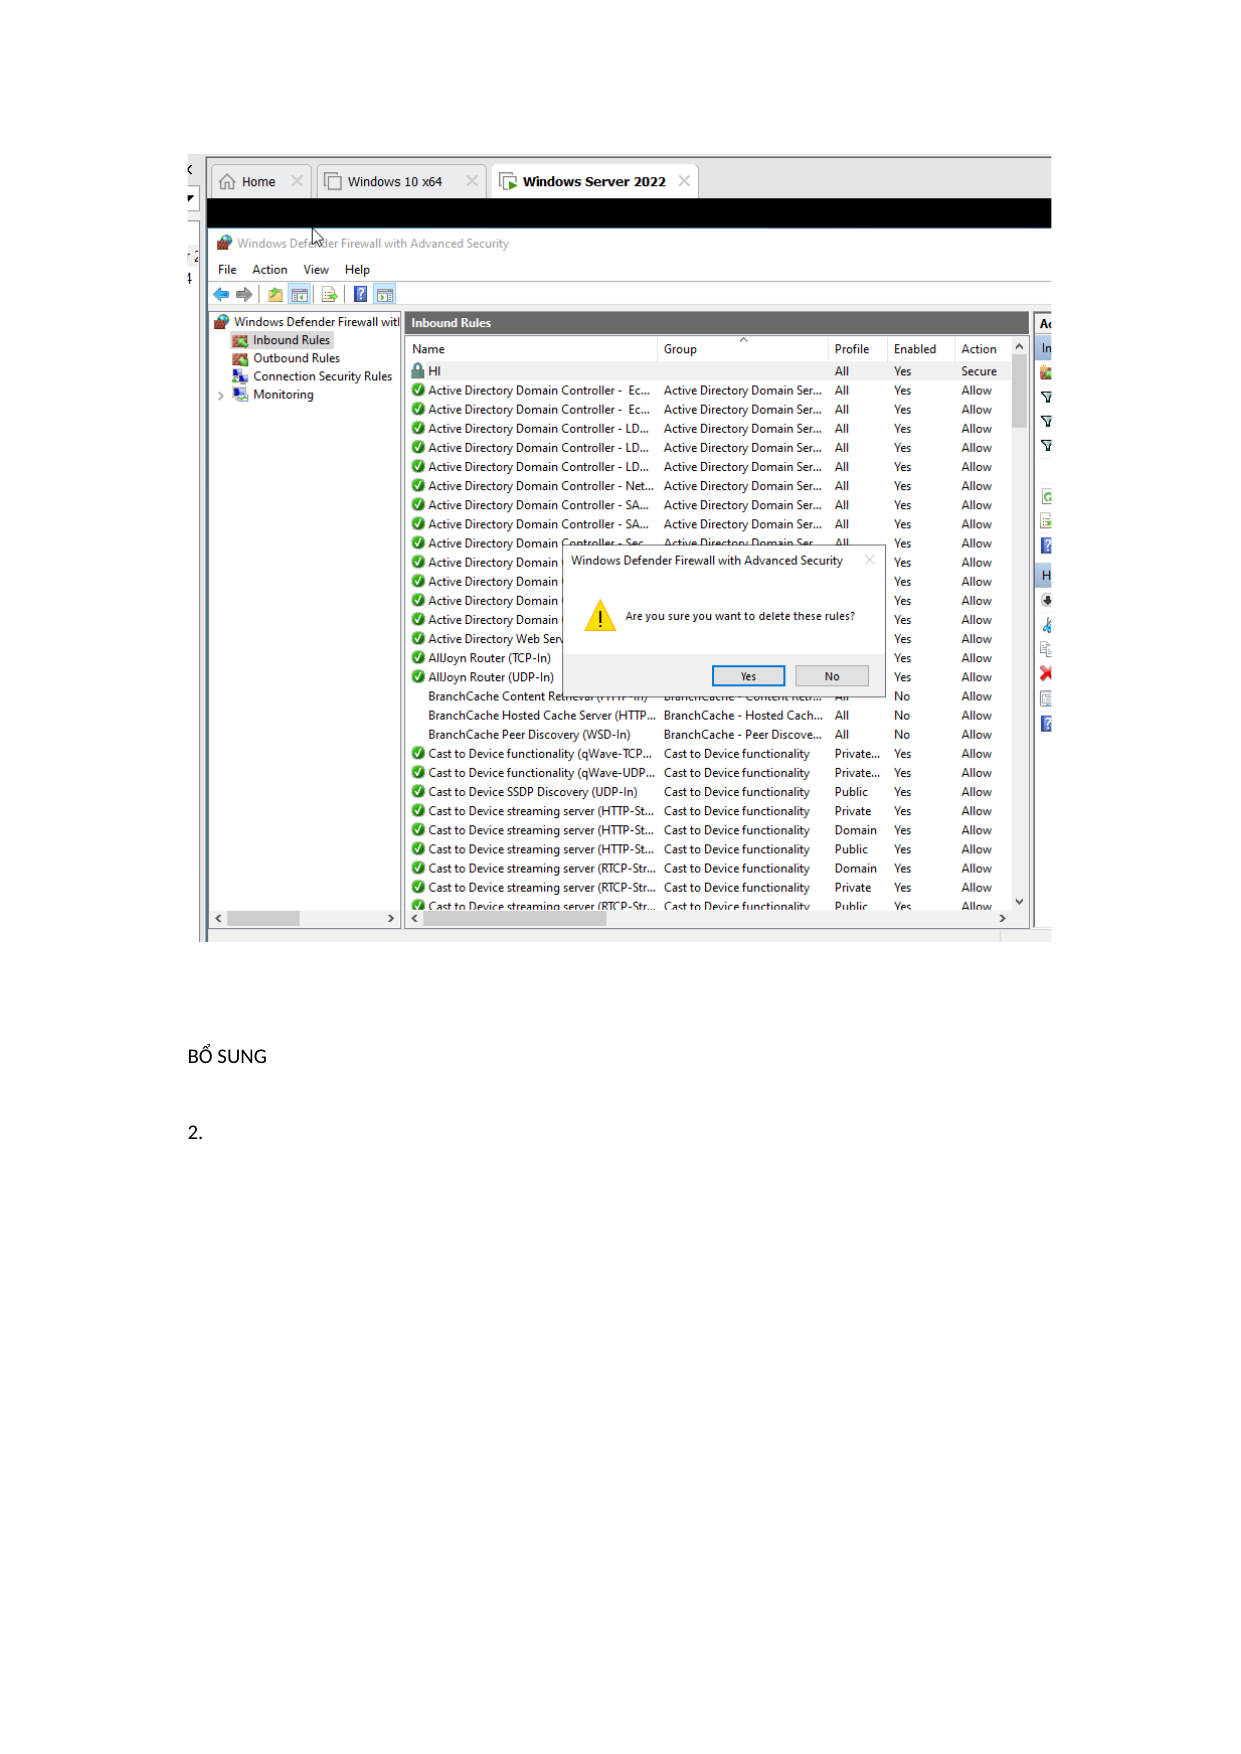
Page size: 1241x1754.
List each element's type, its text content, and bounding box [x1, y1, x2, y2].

list 2. [187, 1119, 1053, 1145]
text BỔ SUNG [187, 1043, 1053, 1069]
picture [187, 150, 1052, 942]
